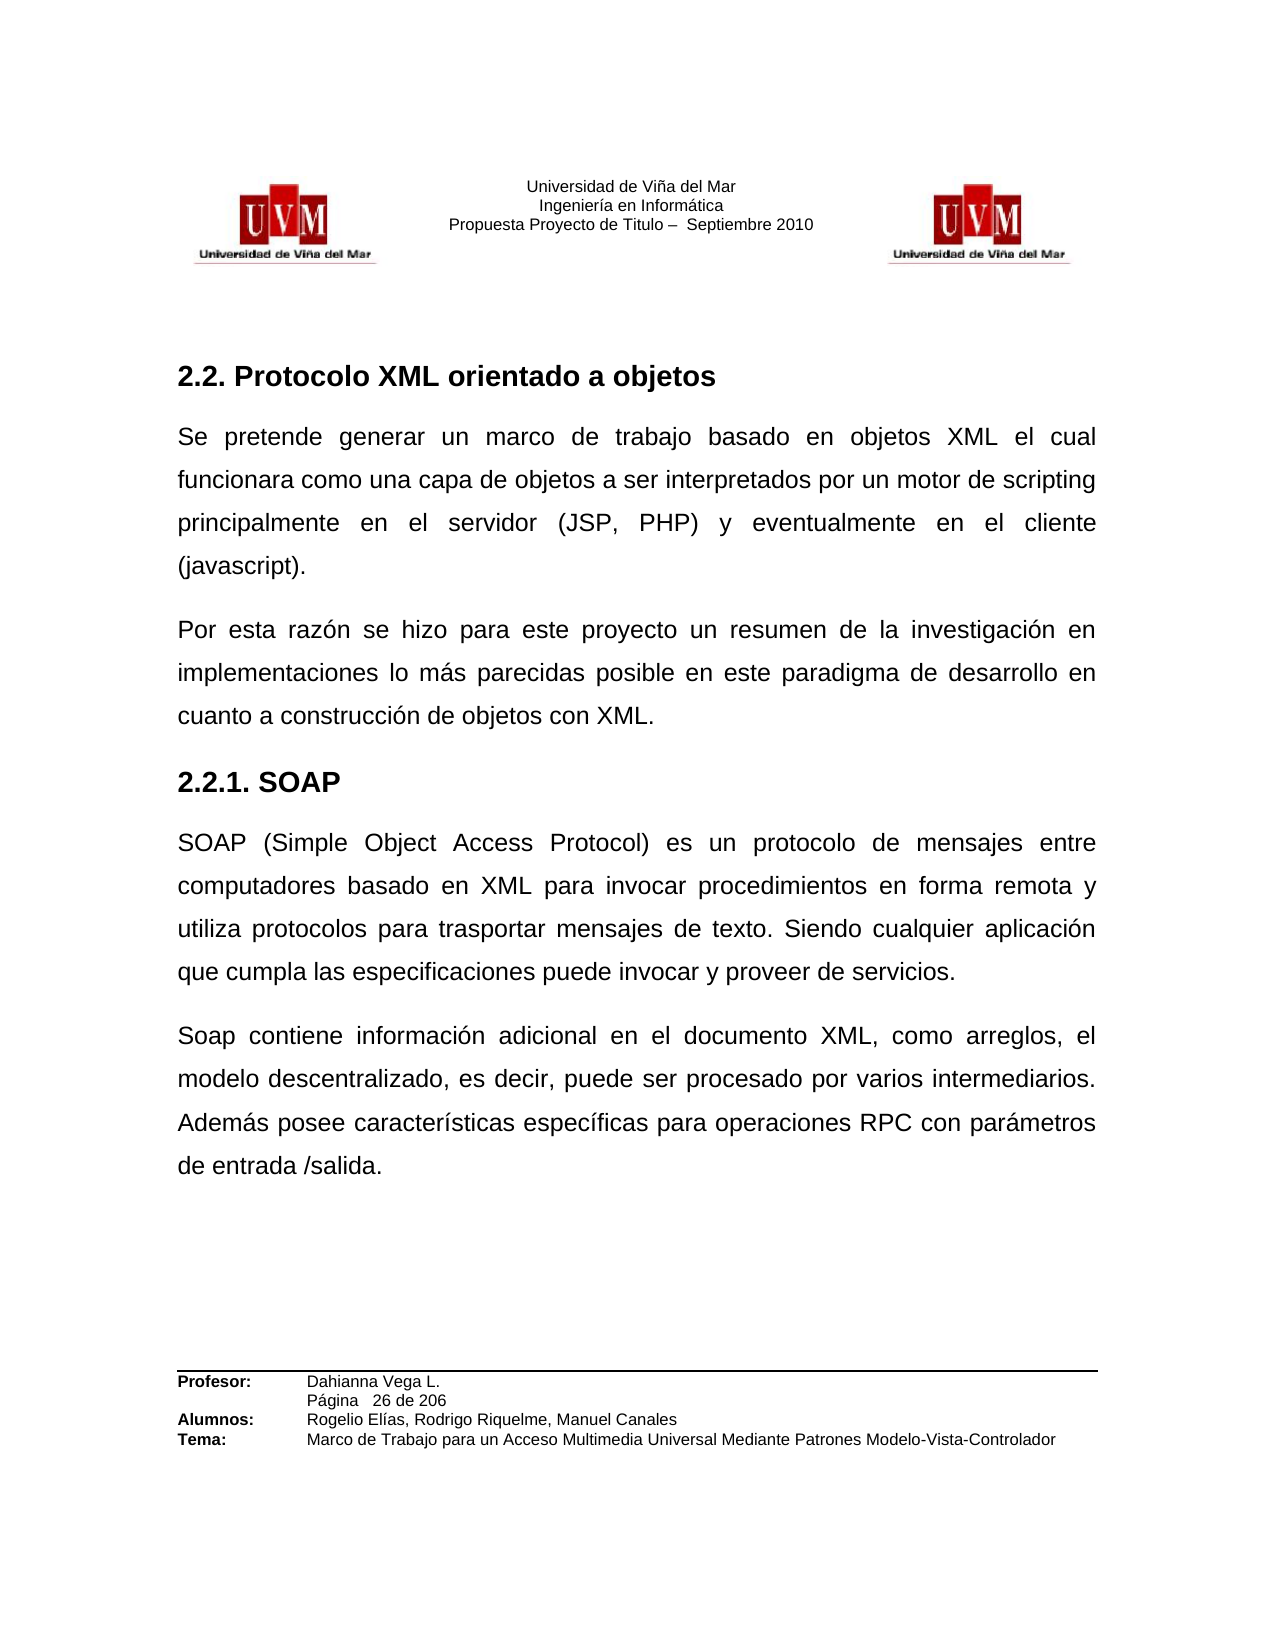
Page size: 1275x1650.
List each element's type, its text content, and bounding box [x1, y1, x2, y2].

picture [871, 176, 1084, 267]
text Soap contiene información adicional en el documento XML, como arreglos, el modelo descentralizado, es decir, puede ser procesado por varios intermediarios. Además posee características específicas para operaciones RPC con parámetros de entrada /salida. [177, 1021, 1098, 1179]
picture [177, 176, 390, 267]
text SOAP (Simple Object Access Protocol) es un protocolo de mensajes entre computadores basado en XML para invocar procedimientos en forma remota y utiliza protocolos para trasportar mensajes de texto. Siendo cualquier aplicación que cumpla las especificaciones puede invocar y proveer de servicios. [177, 828, 1098, 986]
subtitle 2.2.1. SOAP [177, 765, 1098, 799]
subtitle 2.2. Protocolo XML orientado a objetos [177, 359, 1098, 392]
text Se pretende generar un marco de trabajo basado en objetos XML el cual funcionara como una capa de objetos a ser interpretados por un motor de scripting principalmente en el servidor (JSP, PHP) y eventualmente en el cliente (javascript). [177, 422, 1098, 580]
text Por esta razón se hizo para este proyecto un resumen de la investigación en implementaciones lo más parecidas posible en este paradigma de desarrollo en cuanto a construcción de objetos con XML. [177, 615, 1098, 730]
